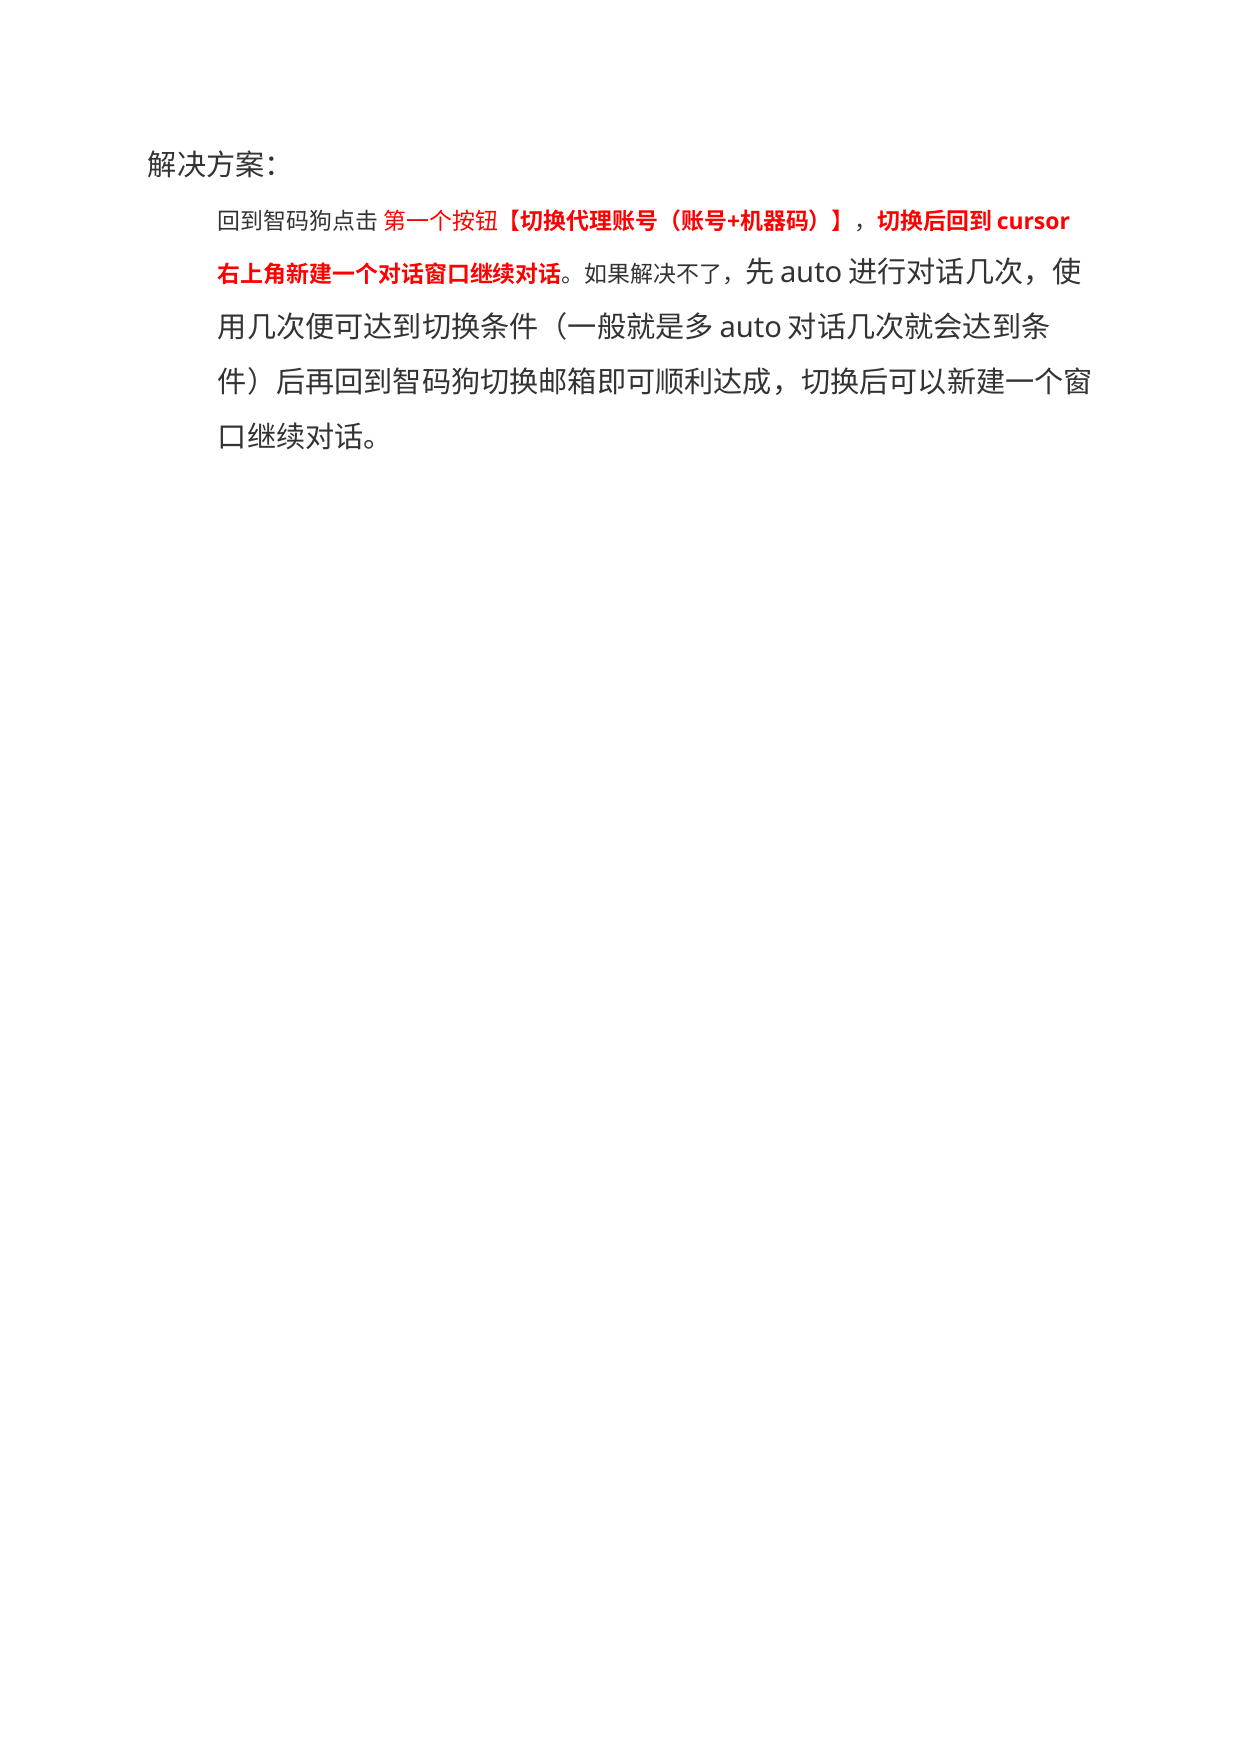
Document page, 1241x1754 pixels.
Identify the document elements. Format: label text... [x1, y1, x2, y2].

text 回到智码狗点击 第一个按钮【切换代理账号（账号+机器码）】，切换后回到cursor右上角新建一个对话窗口继续对话。如果解决不了，先auto进行对话几次，使用几次便可达到切换条件（一般就是多auto对话几次就会达到条件）后再回到智码狗切换邮箱即可顺利达成，切换后可以新建一个窗口继续对话。 [218, 203, 1093, 456]
text 解决方案： [148, 142, 1093, 184]
